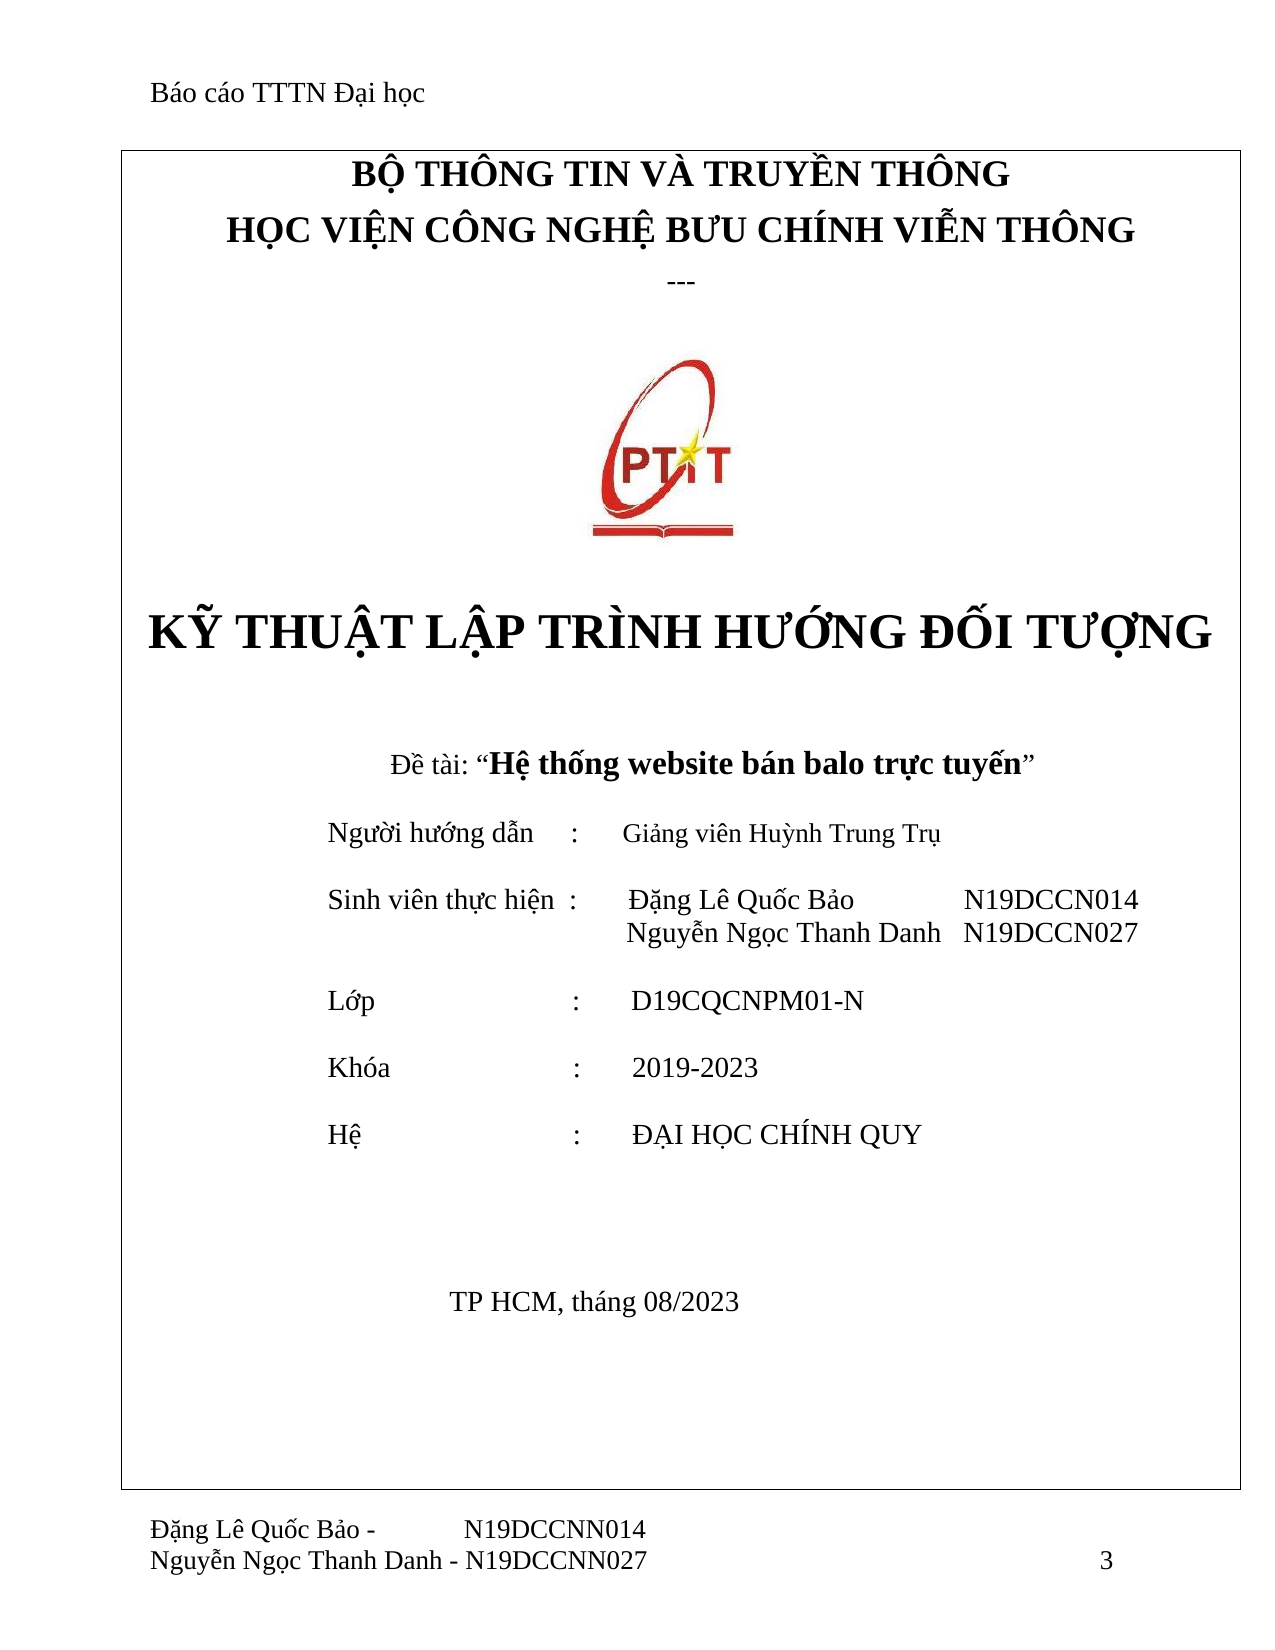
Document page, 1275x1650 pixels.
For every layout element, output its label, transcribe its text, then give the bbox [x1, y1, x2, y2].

table_header BỘ THÔNG TIN VÀ TRUYỀN THÔNG HỌC VIỆN CÔNG NGHỆ BƯU CHÍNH VIỄN THÔNG --- KỸ THUẬT LẬP TRÌNH HƯỚNG ĐỐI TƯỢNG Đề tài: “Hệ thống website bán balo trực tuyến” Người hướng dẫn : Giảng viên Huỳnh Trung Trụ Sinh viên thực hiện : Đặng Lê Quốc Bảo N19DCCN014 Nguyễn Ngọc Thanh Danh N19DCCN027 Lớp : D19CQCNPM01-N Khóa : 2019-2023 Hệ : ĐẠI HỌC CHÍNH QUY TP HCM, tháng 08/2023 [122, 151, 1240, 1489]
picture [565, 350, 764, 548]
